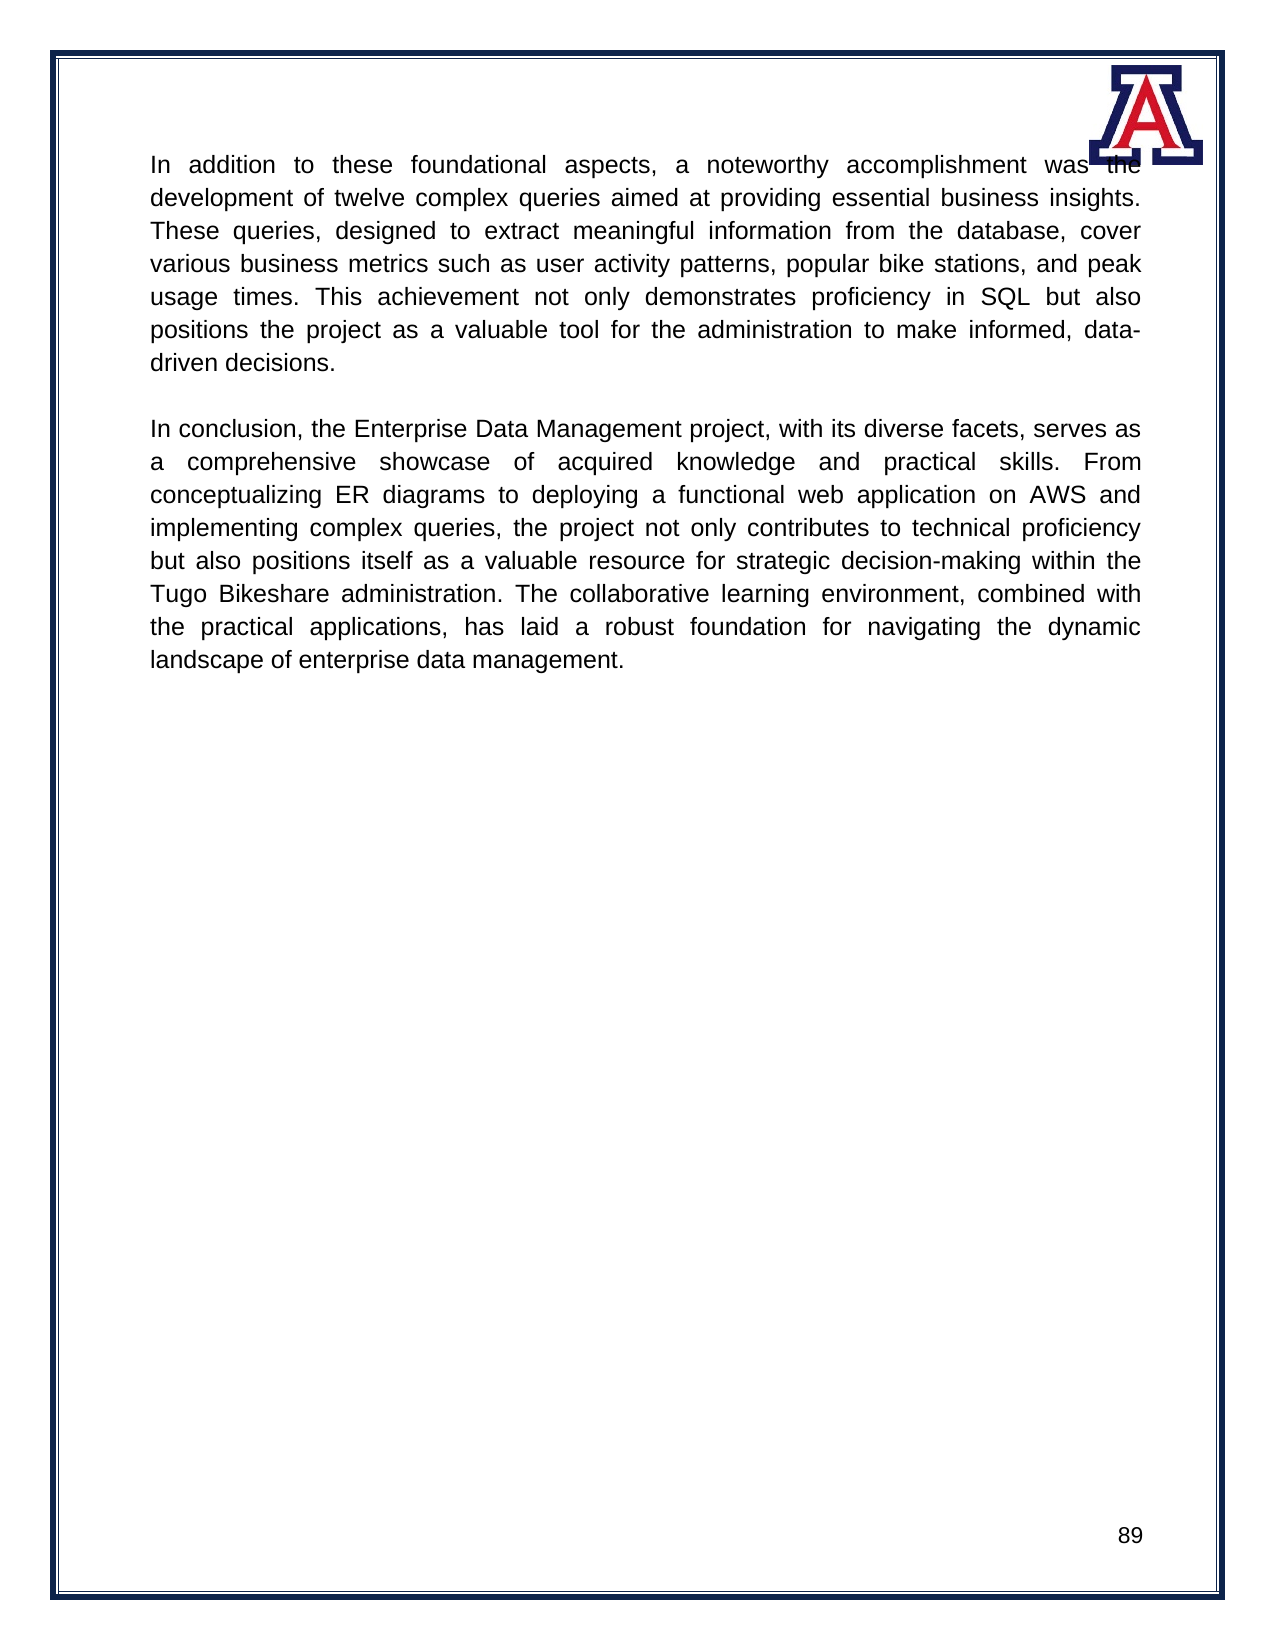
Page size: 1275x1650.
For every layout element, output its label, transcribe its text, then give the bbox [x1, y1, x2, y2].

picture [1089, 65, 1203, 165]
text In addition to these foundational aspects, a noteworthy accomplishment was the development of twelve complex queries aimed at providing essential business insights. These queries, designed to extract meaningful information from the database, cover various business metrics such as user activity patterns, popular bike stations, and peak usage times. This achievement not only demonstrates proficiency in SQL but also positions the project as a valuable tool for the administration to make informed, data-driven decisions. [150, 150, 1143, 377]
text In conclusion, the Enterprise Data Management project, with its diverse facets, serves as a comprehensive showcase of acquired knowledge and practical skills. From conceptualizing ER diagrams to deploying a functional web application on AWS and implementing complex queries, the project not only contributes to technical proficiency but also positions itself as a valuable resource for strategic decision-making within the Tugo Bikeshare administration. The collaborative learning environment, combined with the practical applications, has laid a robust foundation for navigating the dynamic landscape of enterprise data management. [150, 414, 1143, 674]
